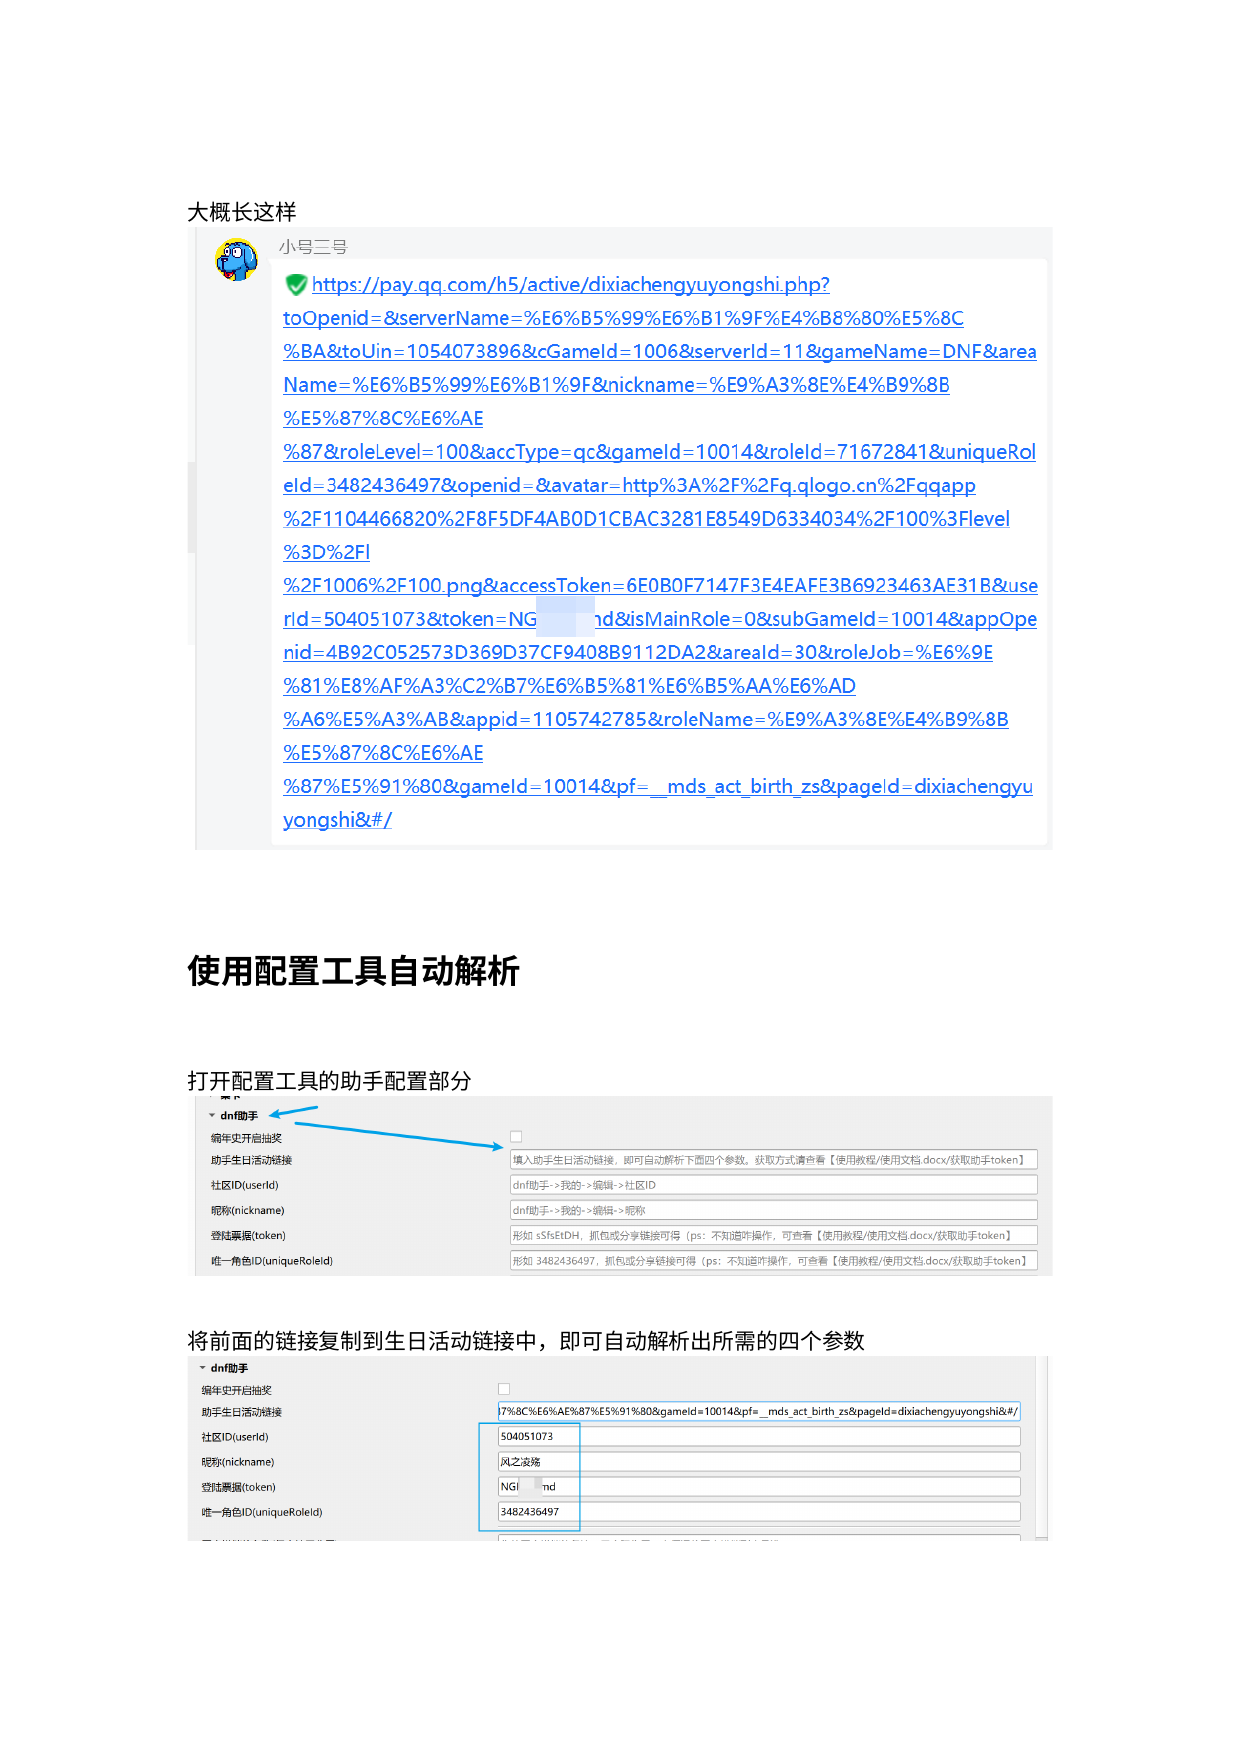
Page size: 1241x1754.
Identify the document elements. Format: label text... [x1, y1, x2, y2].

subtitle 使用配置工具自动解析 [187, 937, 1053, 1002]
text 打开配置工具的助手配置部分 [187, 1064, 1053, 1096]
picture [187, 1096, 1053, 1276]
text 大概长这样 [187, 194, 1053, 227]
text 将前面的链接复制到生日活动链接中，即可自动解析出所需的四个参数 [187, 1324, 1053, 1356]
picture [187, 1356, 1053, 1541]
picture [187, 227, 1053, 850]
